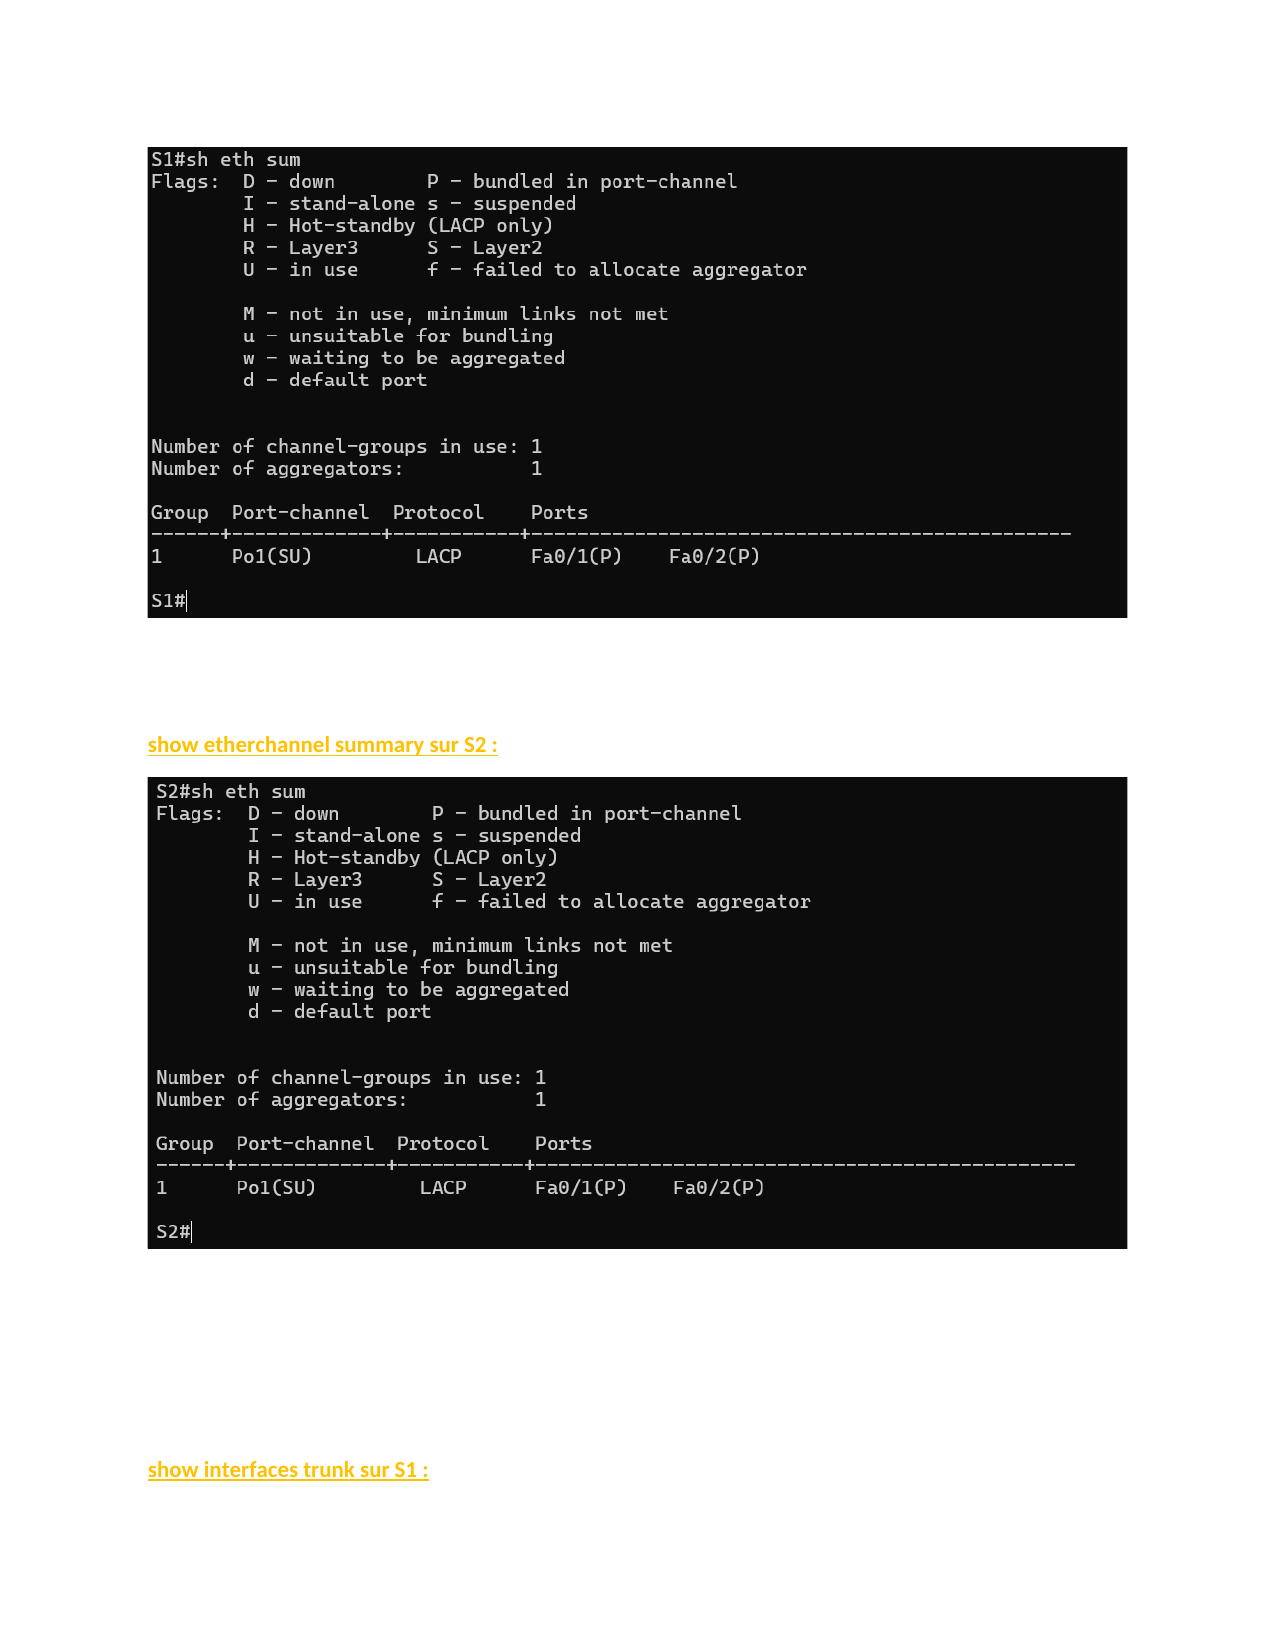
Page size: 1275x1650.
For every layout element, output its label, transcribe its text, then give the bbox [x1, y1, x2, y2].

text show interfaces trunk sur S1 : [148, 1455, 1127, 1483]
picture [147, 147, 1128, 618]
text show etherchannel summary sur S2 : [148, 731, 1127, 758]
picture [147, 777, 1128, 1249]
